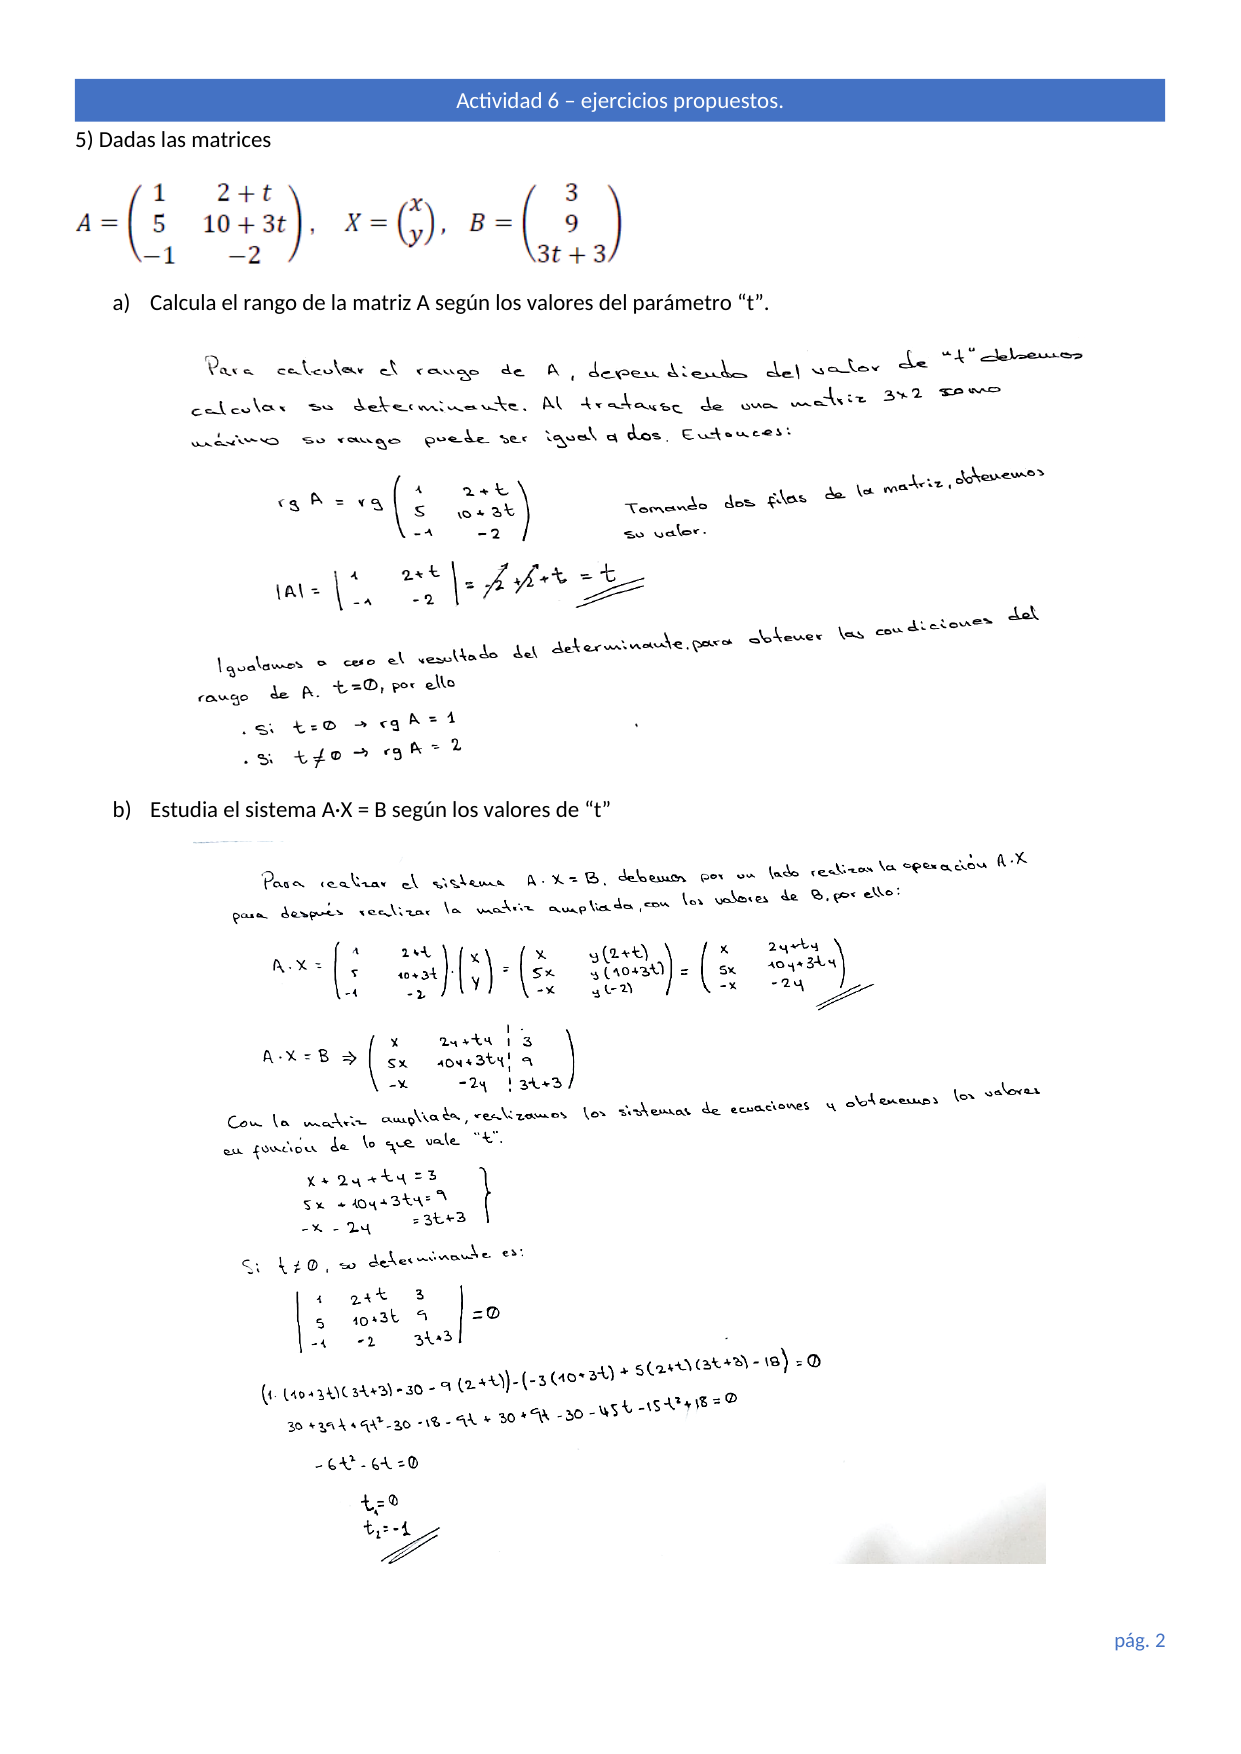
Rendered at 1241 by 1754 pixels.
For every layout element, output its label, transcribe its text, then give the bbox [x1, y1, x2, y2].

list Estudia el sistema A·X = B según los valores de “t” [112, 795, 1165, 823]
text 5) Dadas las matrices [75, 122, 1165, 153]
picture [137, 335, 1102, 776]
picture [75, 171, 627, 270]
picture [193, 841, 1046, 1564]
list Calcula el rango de la matriz A según los valores del parámetro “t”. [112, 288, 1165, 317]
